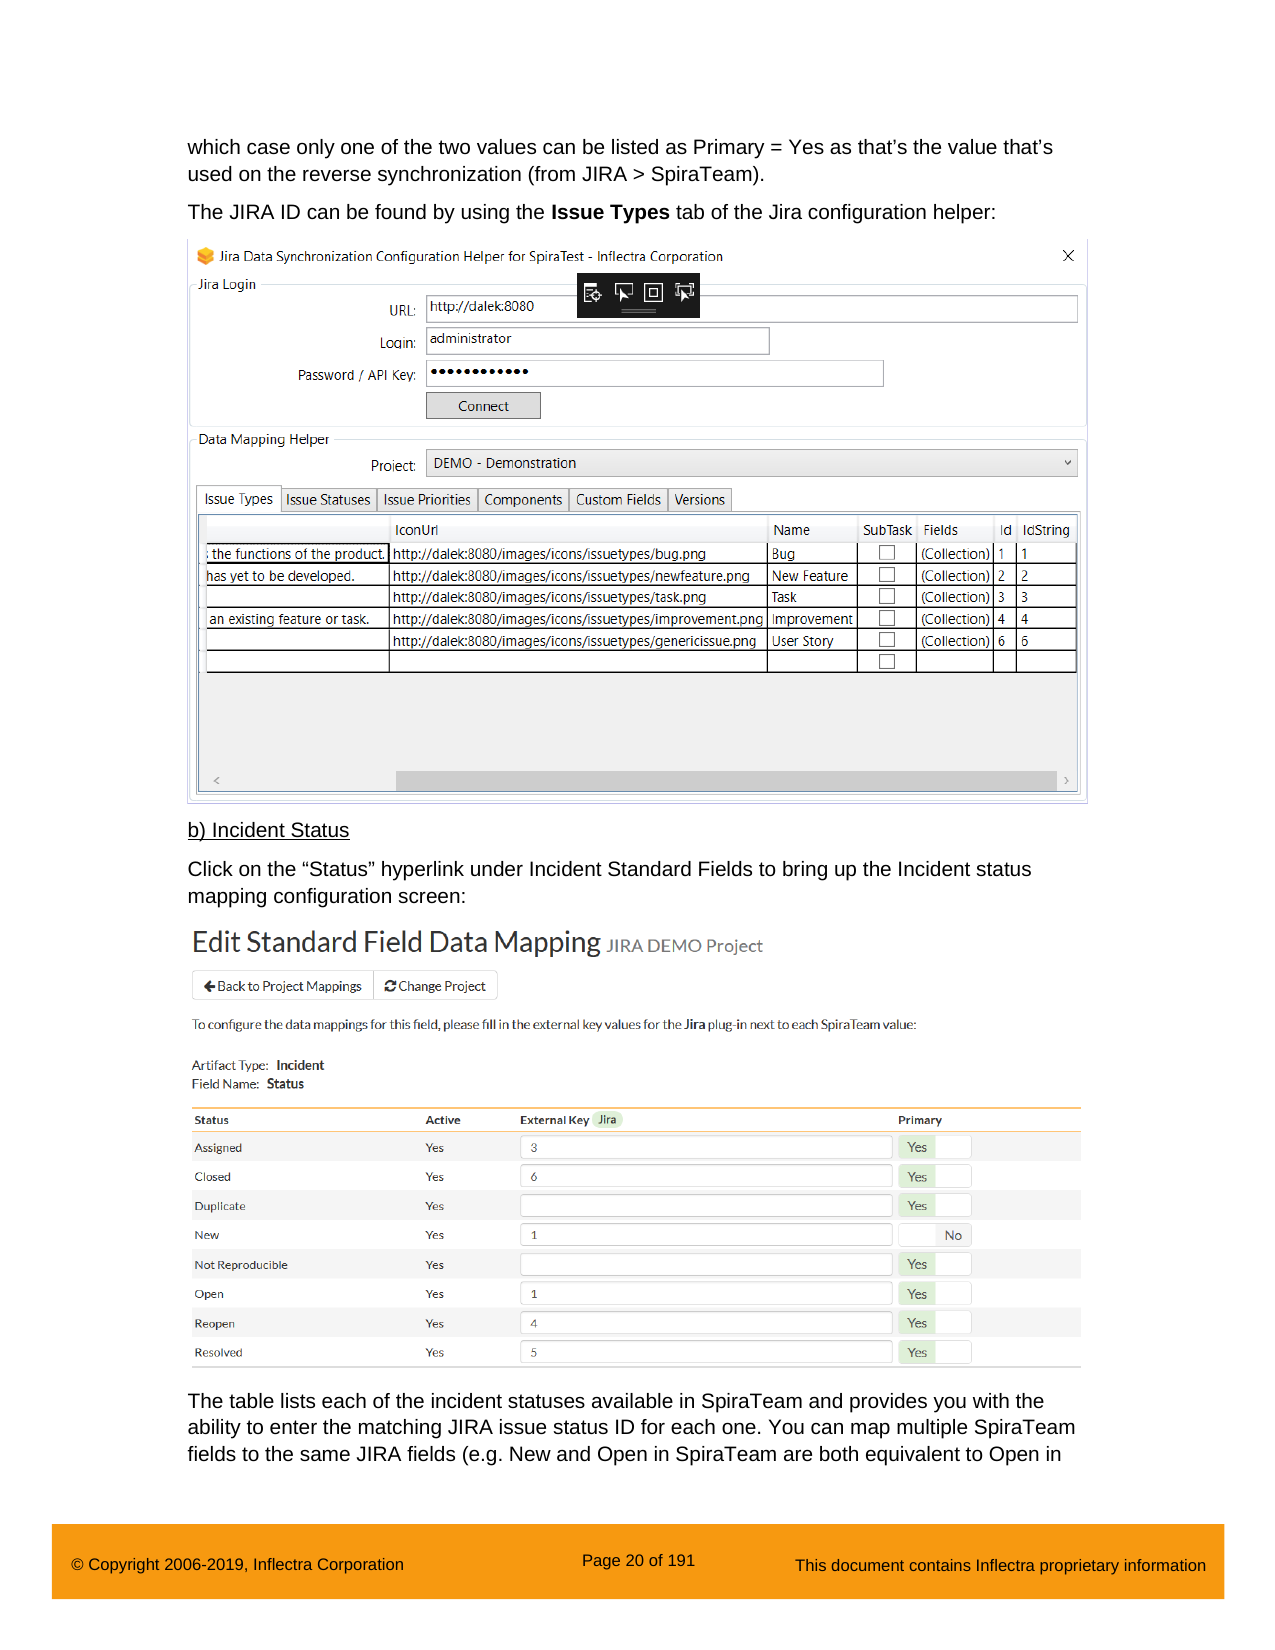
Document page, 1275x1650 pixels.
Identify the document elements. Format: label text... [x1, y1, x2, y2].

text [187, 1389, 1087, 1465]
text b) Incident Status [187, 818, 1087, 842]
picture [187, 239, 1088, 804]
text The JIRA ID can be found by using the Issue Types tab of the Jira configuration helper: [187, 200, 1087, 224]
picture [187, 922, 1088, 1374]
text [187, 135, 1087, 185]
text Click on the “Status” hyperlink under Incident Standard Fields to bring up the Incident status mapping configuration screen: [187, 857, 1087, 907]
